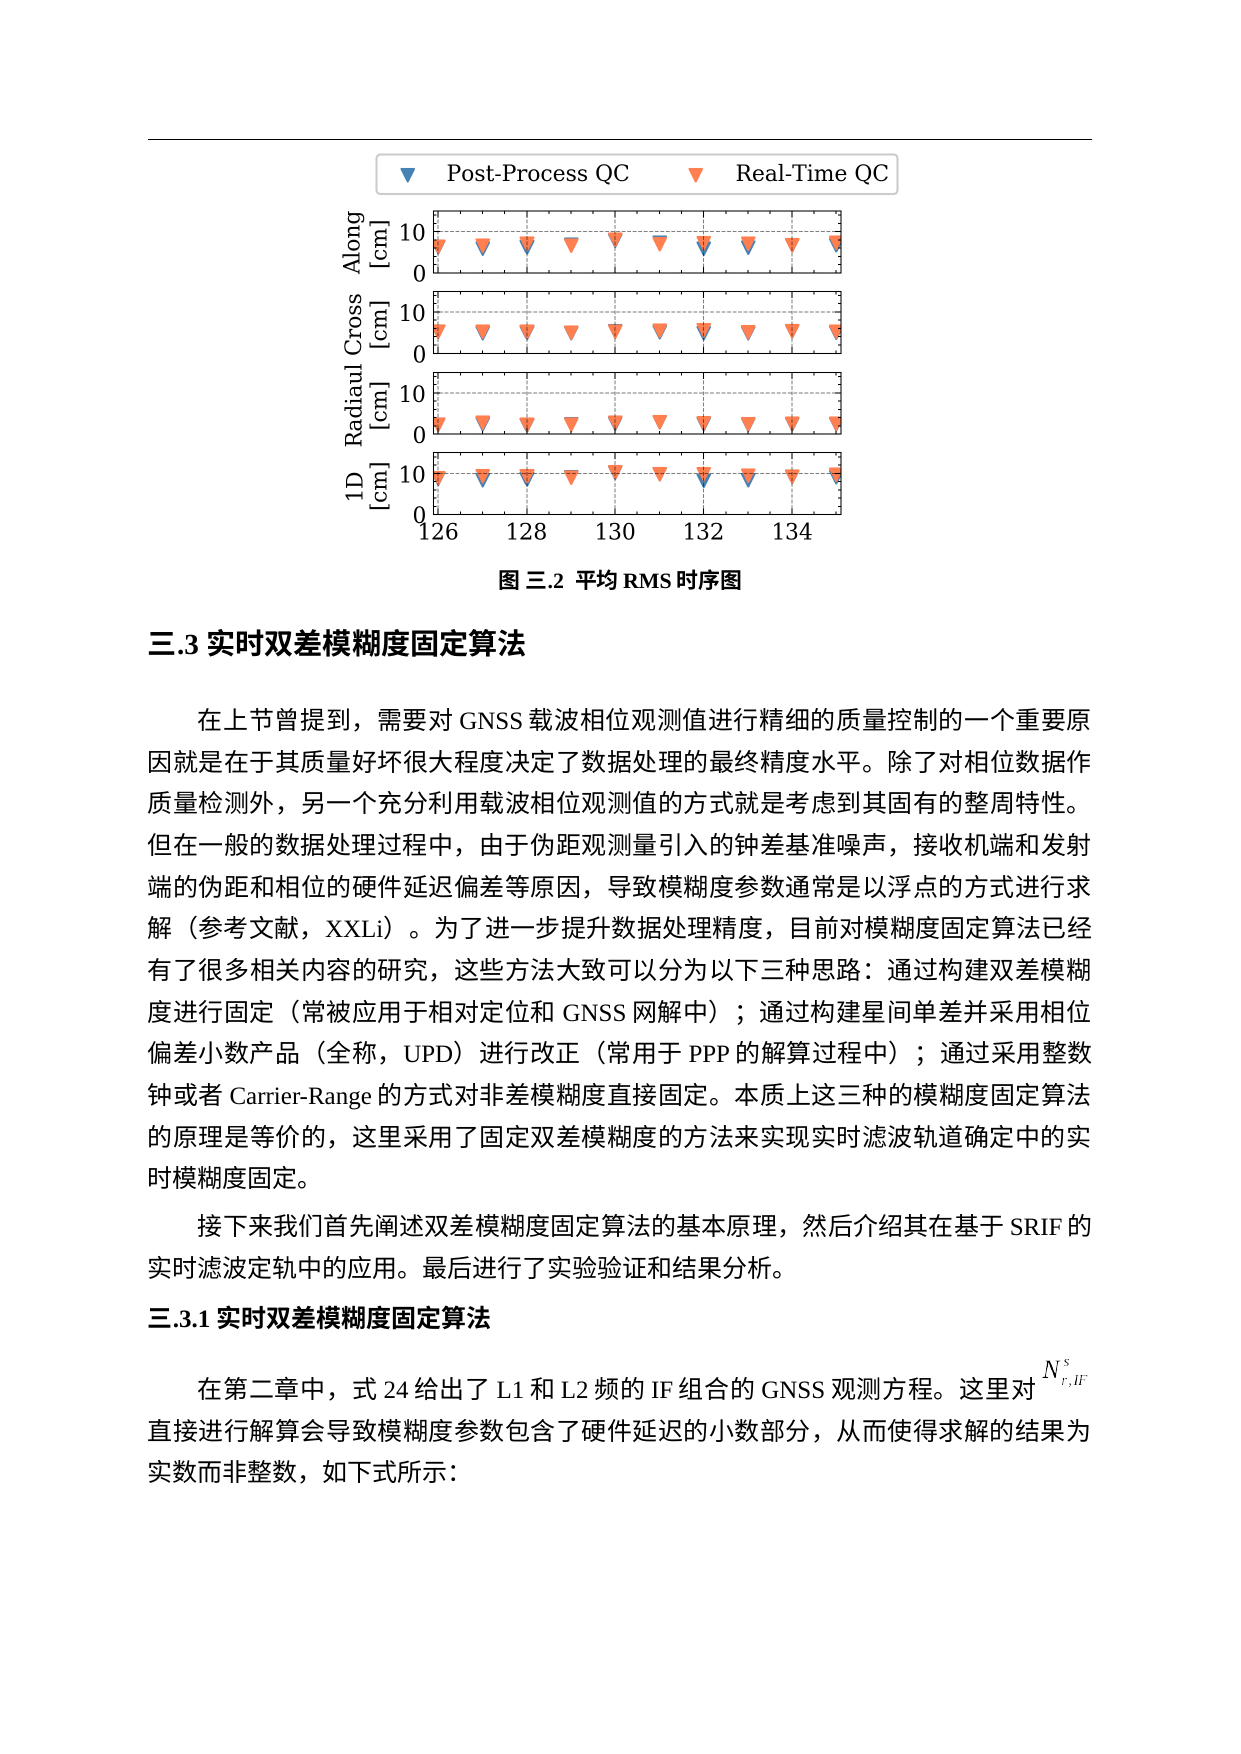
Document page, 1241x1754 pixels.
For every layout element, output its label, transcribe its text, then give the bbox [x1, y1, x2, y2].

text 在第二章中，式给出了L1和L2频的IF组合的GNSS观测方程。这里对直接进行解算会导致模糊度参数包含了硬件延迟的小数部分，从而使得求解的结果为实数而非整数，如下式所示： [148, 1365, 1092, 1490]
text 接下来我们首先阐述双差模糊度固定算法的基本原理，然后介绍其在基于SRIF的实时滤波定轨中的应用。最后进行了实验验证和结果分析。 [148, 1202, 1092, 1286]
picture [335, 147, 905, 551]
subtitle 实时双差模糊度固定算法 [148, 620, 1092, 662]
text 在上节曾提到，需要对GNSS载波相位观测值进行精细的质量控制的一个重要原因就是在于其质量好坏很大程度决定了数据处理的最终精度水平。除了对相位数据作质量检测外，另一个充分利用载波相位观测值的方式就是考虑到其固有的整周特性。但在一般的数据处理过程中，由于伪距观测量引入的钟差基准噪声，接收机端和发射端的伪距和相位的硬件延迟偏差等原因，导致模糊度参数通常是以浮点的方式进行求解（参考文献，XXLi）。为了进一步提升数据处理精度，目前对模糊度固定算法已经有了很多相关内容的研究，这些方法大致可以分为以下三种思路：通过构建双差模糊度进行固定（常被应用于相对定位和GNSS网解中）；通过构建星间单差并采用相位偏差小数产品（全称，UPD）进行改正（常用于PPP的解算过程中）；通过采用整数钟或者Carrier-Range的方式对非差模糊度直接固定。本质上这三种的模糊度固定算法的原理是等价的，这里采用了固定双差模糊度的方法来实现实时滤波轨道确定中的实时模糊度固定。 [148, 696, 1092, 1196]
text 平均RMS时序图 [148, 563, 1092, 595]
text 实时双差模糊度固定算法 [148, 1298, 1092, 1334]
